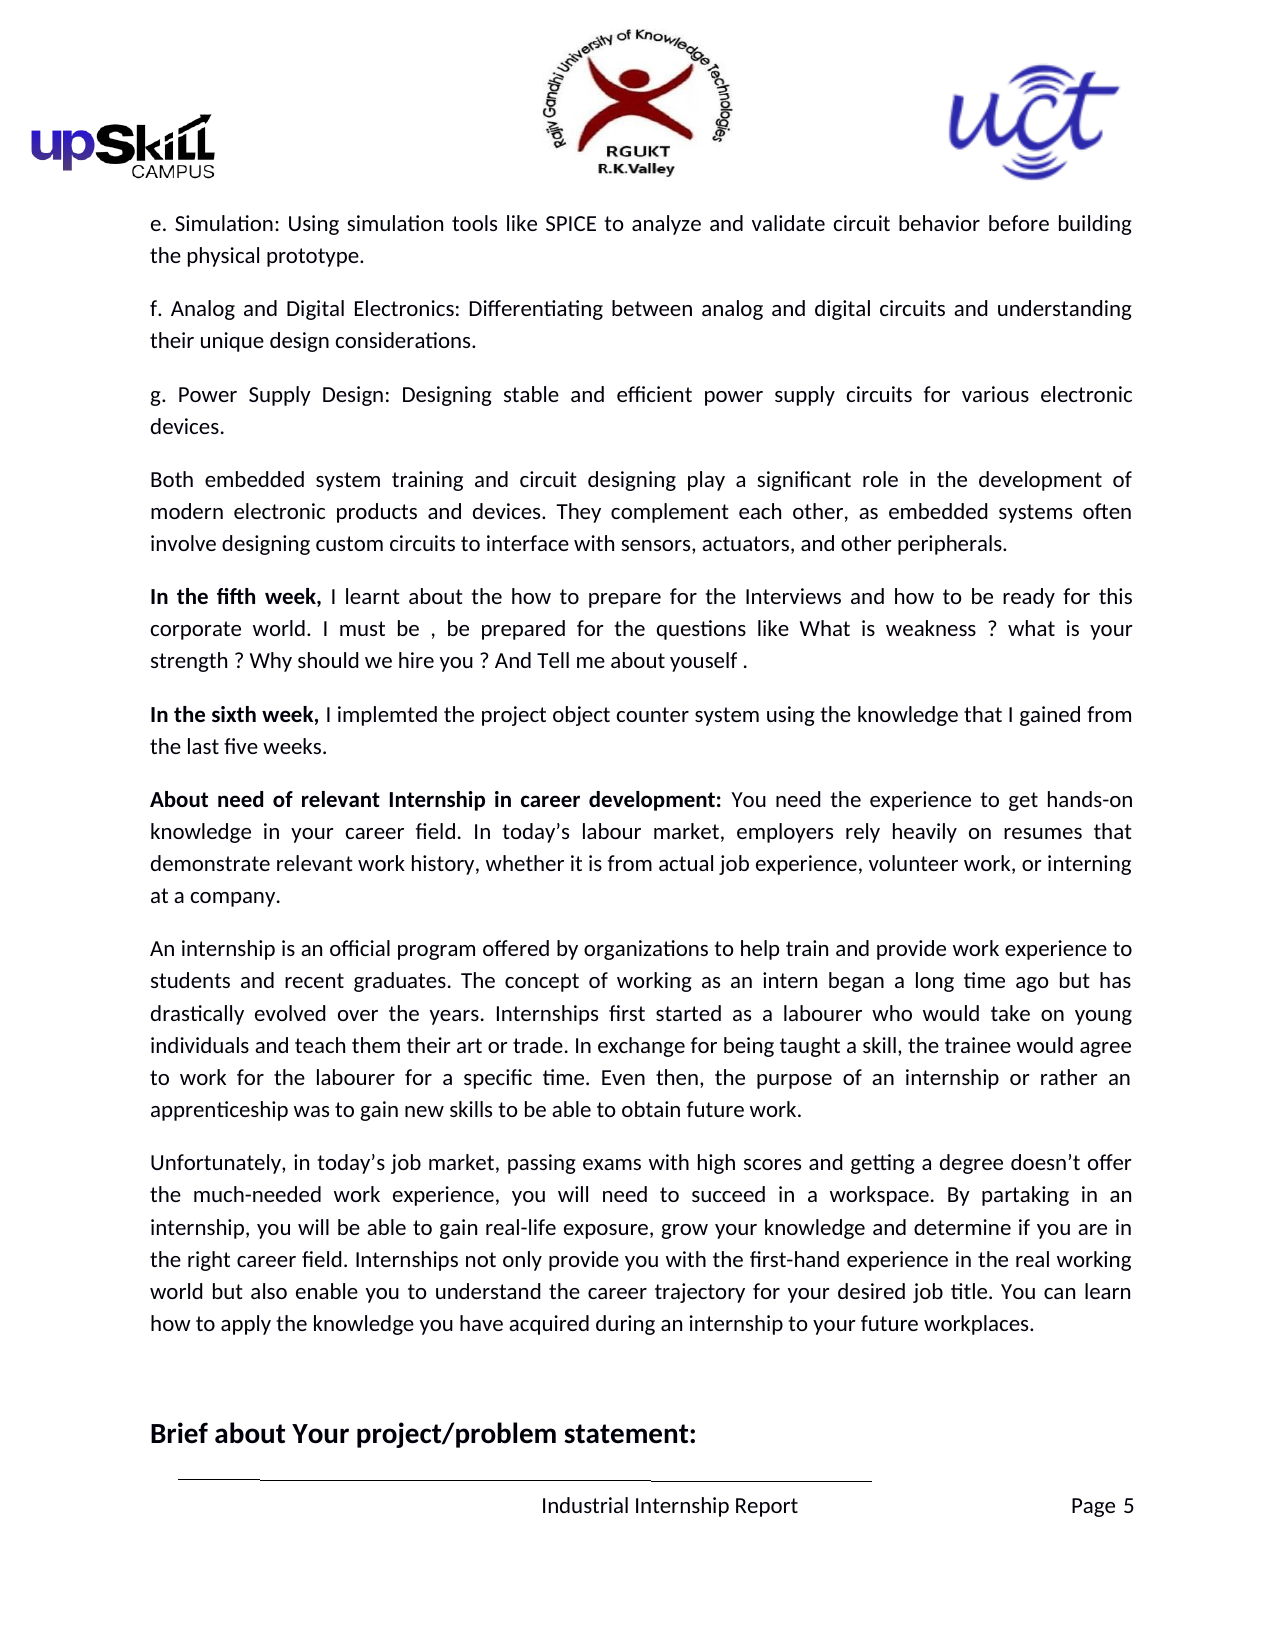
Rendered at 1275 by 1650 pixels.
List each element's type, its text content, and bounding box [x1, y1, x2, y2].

text In the sixth week, I implemted the project object counter system using the knowledge that I gained from the last five weeks. [150, 700, 1134, 760]
picture [946, 56, 1125, 182]
picture [542, 28, 733, 182]
text g. Power Supply Design: Designing stable and efficient power supply circuits for various electronic devices. [150, 380, 1134, 440]
text Both embedded system training and circuit designing play a significant role in the development of modern electronic products and devices. They complement each other, as embedded systems often involve designing custom circuits to interface with sensors, actuators, and other peripherals. [150, 465, 1134, 557]
text f. Analog and Digital Electronics: Differentiating between analog and digital circuits and understanding their unique design considerations. [150, 294, 1134, 355]
text In the fifth week, I learnt about the how to prepare for the Interviews and how to be ready for this corporate world. I must be , be prepared for the questions like What is weakness ? what is your strength ? Why should we hire you ? And Tell me about youself . [150, 582, 1134, 675]
text Unfortunately, in today’s job market, passing exams with high scores and getting a degree doesn’t offer the much-needed work experience, you will need to succeed in a workspace. By partaking in an internship, you will be able to gain real-life exposure, grow your knowledge and determine if you are in the right career field. Internships not only provide you with the first-hand experience in the real working world but also enable you to understand the career trajectory for your desired job title. You can learn how to apply the knowledge you have acquired during an internship to your future workplaces. [150, 1148, 1134, 1337]
text Brief about Your project/problem statement: [150, 1415, 1134, 1451]
text e. Simulation: Using simulation tools like SPICE to analyze and validate circuit behavior before building the physical prototype. [150, 209, 1134, 269]
text An internship is an official program offered by organizations to help train and provide work experience to students and recent graduates. The concept of working as an intern began a long time ago but has drastically evolved over the years. Internships first started as a labourer who would take on young individuals and teach them their art or trade. In exchange for being taught a skill, the trainee would agree to work for the labourer for a specific time. Even then, the purpose of an internship or rather an apprenticeship was to gain new skills to be able to obtain future work. [150, 934, 1134, 1123]
picture [0, 101, 246, 182]
text About need of relevant Internship in career development: You need the experience to get hands-on knowledge in your career field. In today’s labour market, employers rely heavily on resumes that demonstrate relevant work history, whether it is from actual job experience, volunteer work, or interning at a company. [150, 785, 1134, 909]
